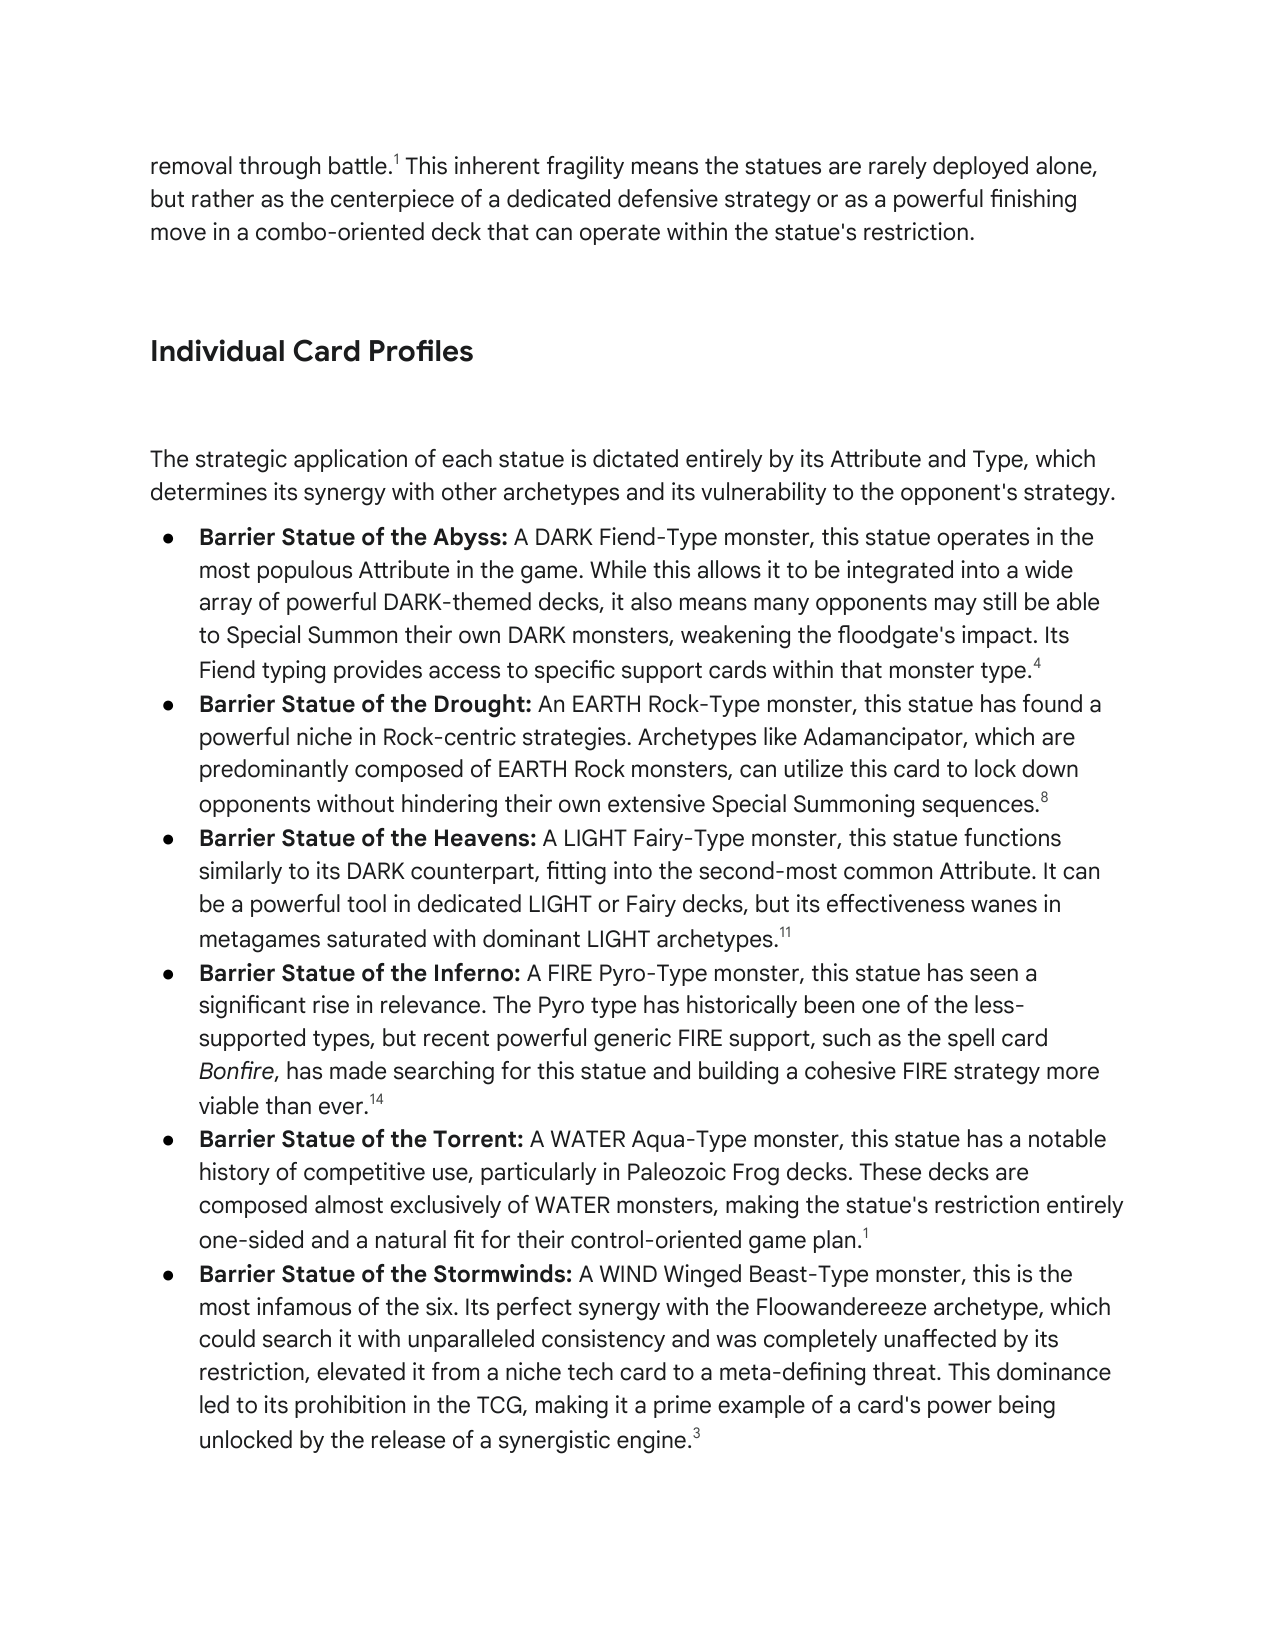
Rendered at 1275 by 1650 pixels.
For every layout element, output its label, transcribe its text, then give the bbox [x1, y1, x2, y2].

list Barrier Statue of the Abyss: A DARK Fiend-Type monster, this statue operates in the most populous Attribute in the game. While this allows it to be integrated into a wide array of powerful DARK-themed decks, it also means many opponents may still be able to Special Summon their own DARK monsters, weakening the floodgate's impact. Its Fiend typing provides access to specific support cards within that monster type.4 [161, 523, 1125, 686]
list Barrier Statue of the Torrent: A WATER Aqua-Type monster, this statue has a notable history of competitive use, particularly in Paleozoic Frog decks. These decks are composed almost exclusively of WATER monsters, making the statue's restriction entirely one-sided and a natural fit for their control-oriented game plan.1 [161, 1126, 1125, 1256]
list Barrier Statue of the Inferno: A FIRE Pyro-Type monster, this statue has seen a significant rise in relevance. The Pyro type has historically been one of the less-supported types, but recent powerful generic FIRE support, such as the spell card Bonfire, has made searching for this statue and building a cohesive FIRE strategy more viable than ever.14 [161, 959, 1125, 1121]
list Barrier Statue of the Stormwinds: A WIND Winged Beast-Type monster, this is the most infamous of the six. Its perfect synergy with the Floowandereeze archetype, which could search it with unparalleled consistency and was completely unaffected by its restriction, elevated it from a niche tech card to a meta-defining threat. This dominance led to its prohibition in the TCG, making it a prime example of a card's power being unlocked by the release of a synergistic engine.3 [161, 1260, 1125, 1455]
subtitle Individual Card Profiles [150, 333, 1125, 370]
list Barrier Statue of the Drought: An EARTH Rock-Type monster, this statue has found a powerful niche in Rock-centric strategies. Archetypes like Adamancipator, which are predominantly composed of EARTH Rock monsters, can utilize this card to lock down opponents without hindering their own extensive Special Summoning sequences.8 [161, 690, 1125, 820]
list Barrier Statue of the Heavens: A LIGHT Fairy-Type monster, this statue functions similarly to its DARK counterpart, fitting into the second-most common Attribute. It can be a powerful tool in dedicated LIGHT or Fairy decks, but its effectiveness wanes in metagames saturated with dominant LIGHT archetypes.11 [161, 824, 1125, 954]
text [150, 150, 1125, 247]
text The strategic application of each statue is dictated entirely by its Attribute and Type, which determines its synergy with other archetypes and its vulnerability to the opponent's strategy. [150, 445, 1125, 507]
